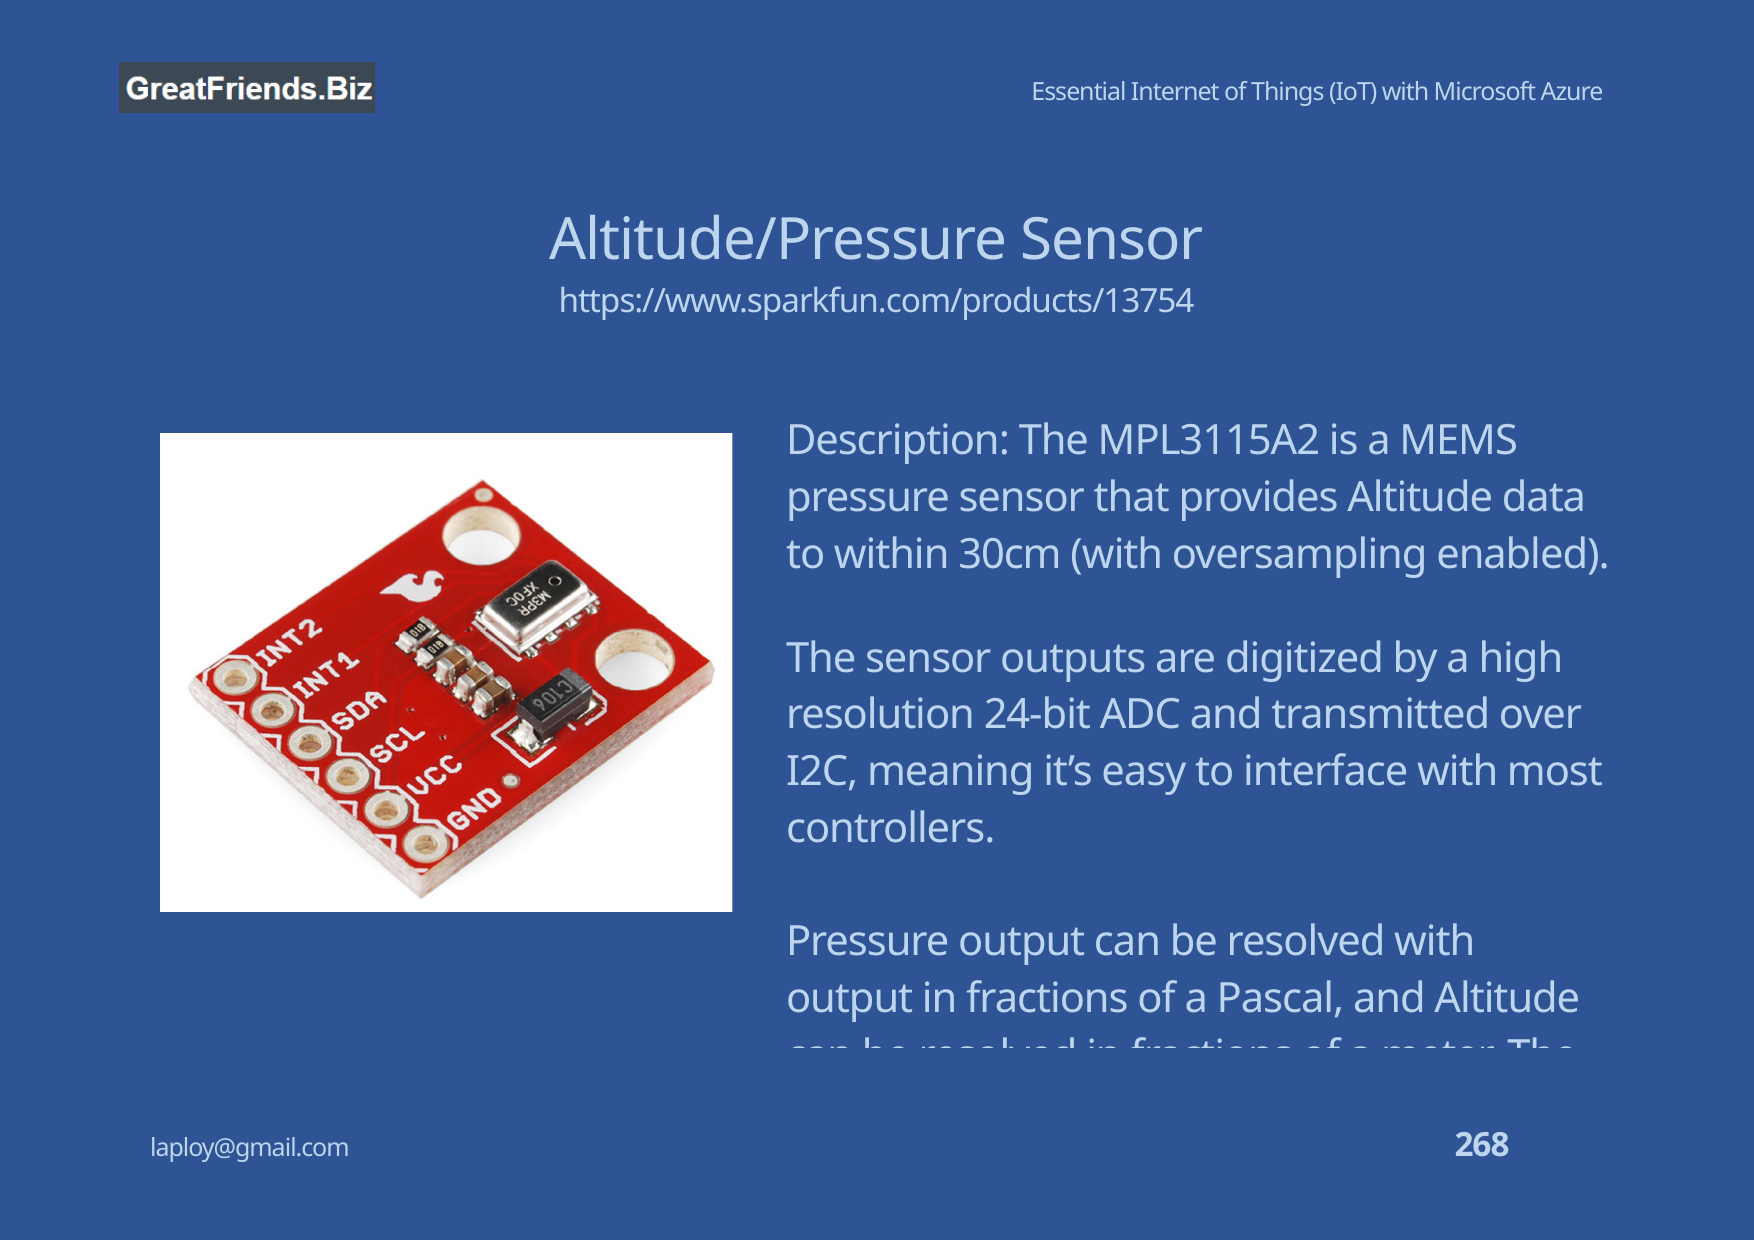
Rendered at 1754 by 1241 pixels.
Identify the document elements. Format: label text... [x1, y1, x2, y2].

picture [160, 433, 733, 912]
picture [118, 62, 375, 113]
title https://www.sparkfun.com/products/13754 [150, 276, 1604, 322]
title Altitude/Pressure Sensor [150, 197, 1604, 276]
